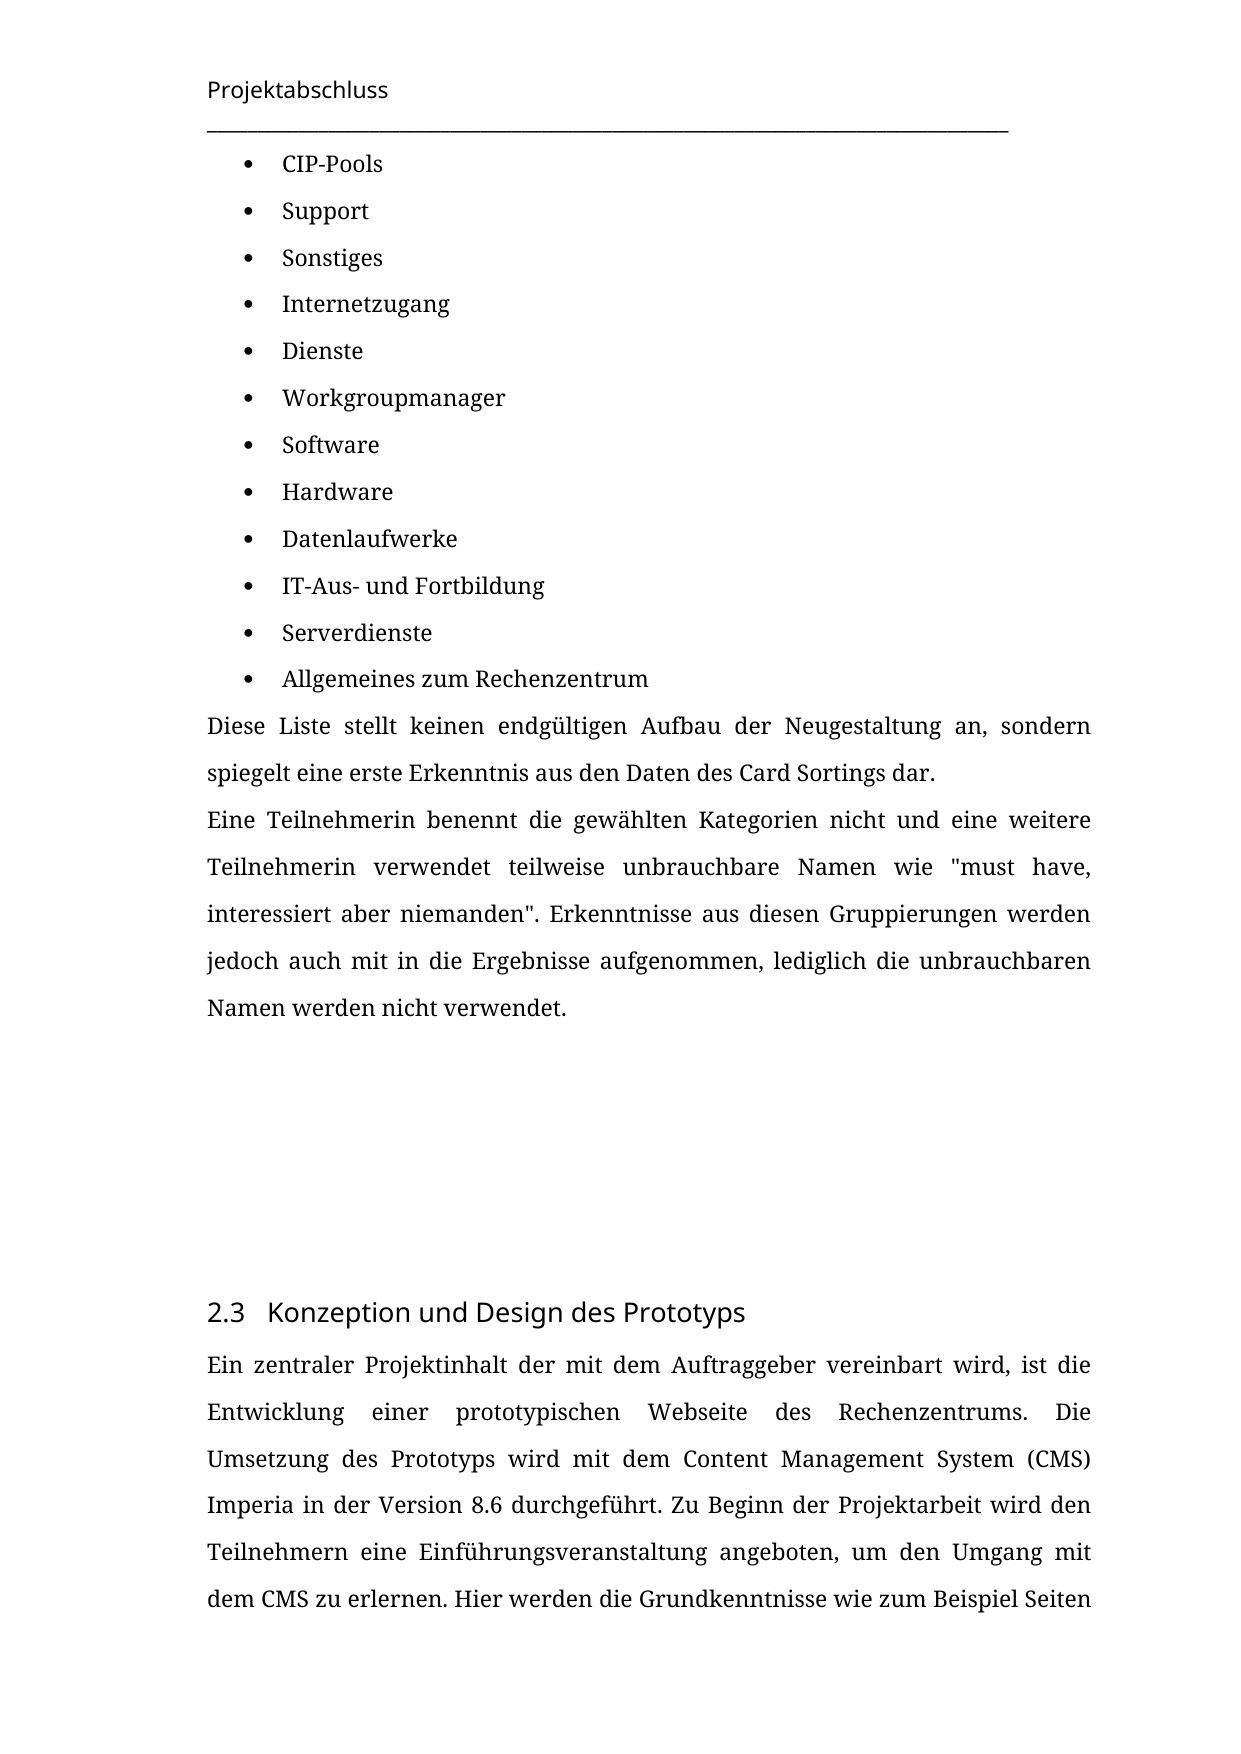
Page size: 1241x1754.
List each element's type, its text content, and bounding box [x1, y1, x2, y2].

list Hardware [244, 476, 1092, 507]
subtitle Konzeption und Design des Prototyps [207, 1293, 1092, 1330]
list CIP-Pools [244, 148, 1092, 179]
list Sonstiges [244, 241, 1092, 273]
list Support [244, 194, 1092, 226]
list Datenlaufwerke [244, 523, 1092, 554]
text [207, 1349, 1092, 1614]
text Eine Teilnehmerin benennt die gewählten Kategorien nicht und eine weitere Teilnehmerin verwendet teilweise unbrauchbare Namen wie "must have, interessiert aber niemanden". Erkenntnisse aus diesen Gruppierungen werden jedoch auch mit in die Ergebnisse aufgenommen, lediglich die unbrauchbaren Namen werden nicht verwendet. [207, 804, 1092, 1023]
list IT-Aus- und Fortbildung [244, 569, 1092, 601]
list Internetzugang [244, 288, 1092, 319]
list Serverdienste [244, 616, 1092, 648]
list Software [244, 429, 1092, 460]
list Dienste [244, 335, 1092, 366]
list Allgemeines zum Rechenzentrum [244, 663, 1092, 694]
text Diese Liste stellt keinen endgültigen Aufbau der Neugestaltung an, sondern spiegelt eine erste Erkenntnis aus den Daten des Card Sortings dar. [207, 710, 1092, 788]
list Workgroupmanager [244, 382, 1092, 413]
